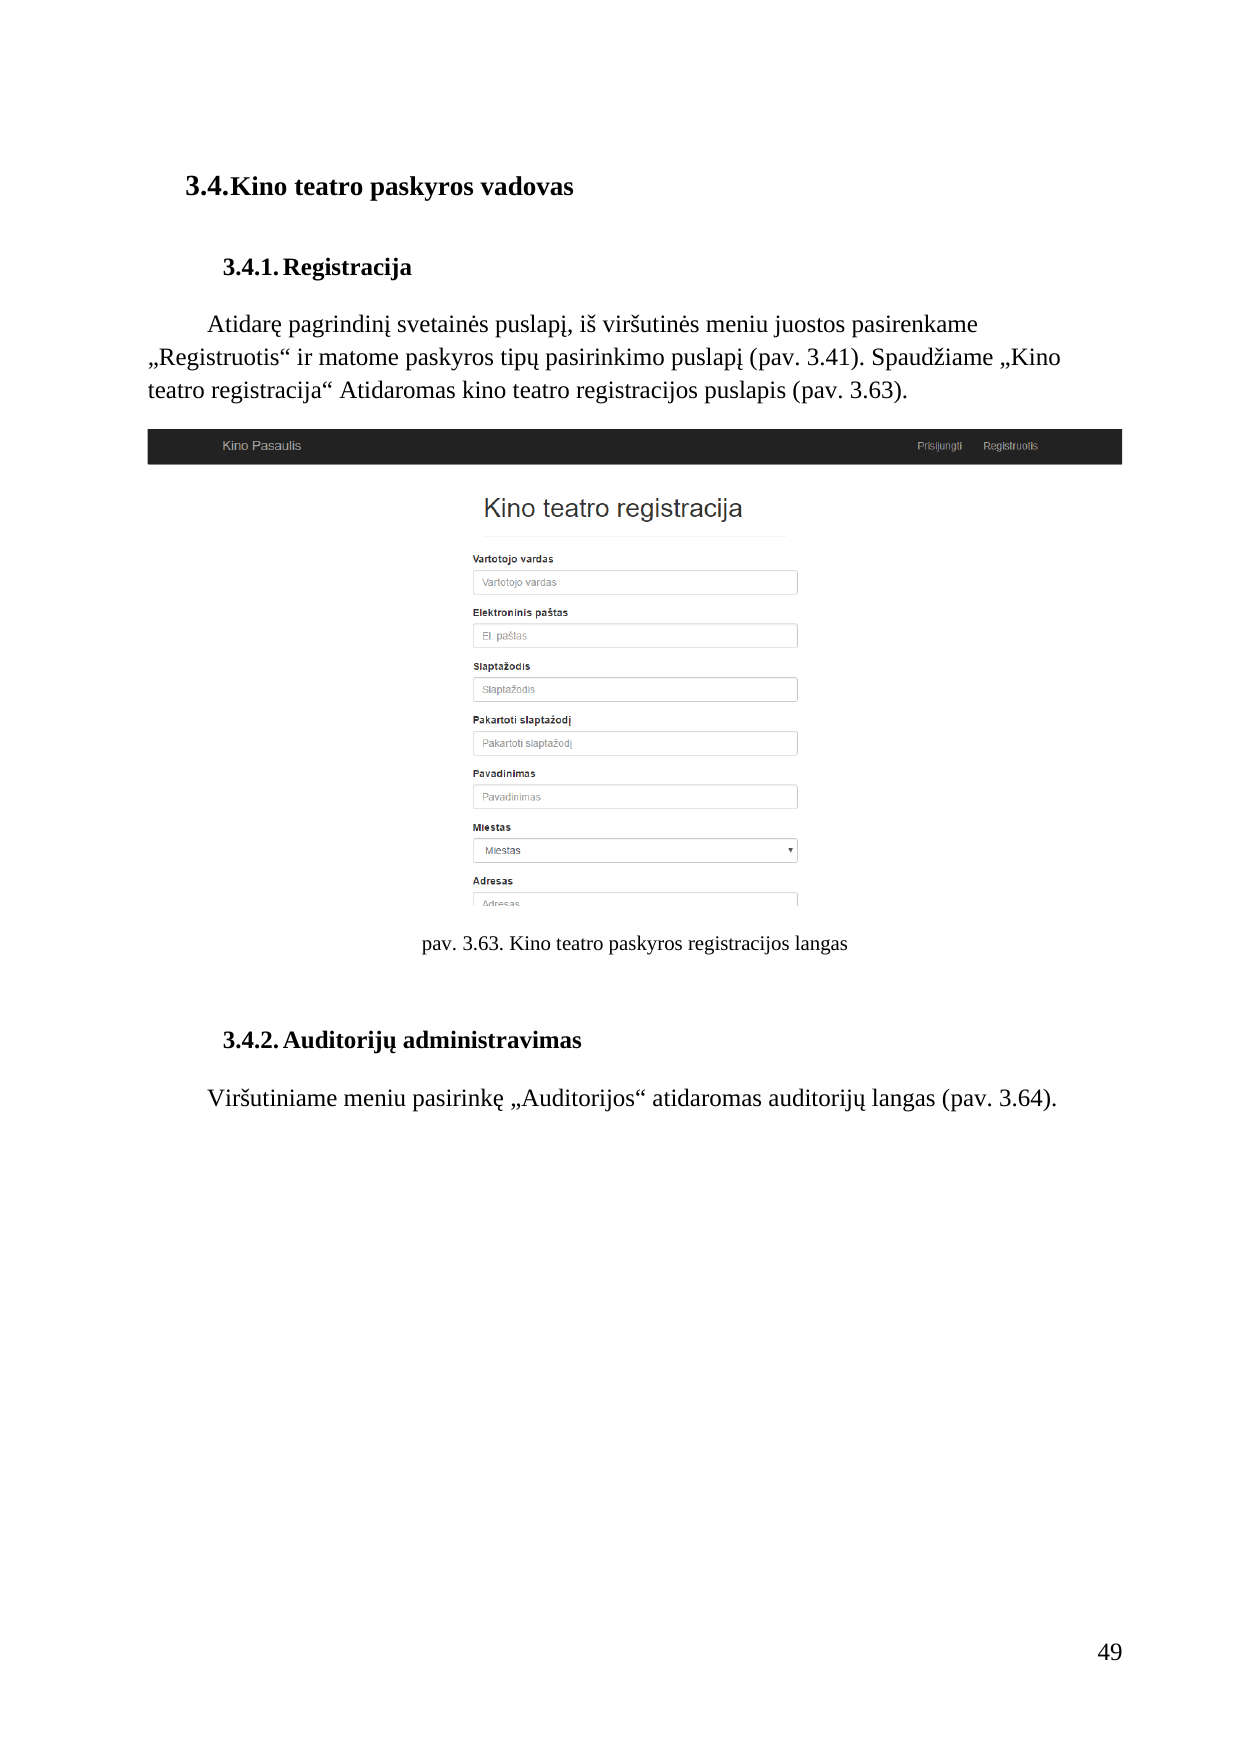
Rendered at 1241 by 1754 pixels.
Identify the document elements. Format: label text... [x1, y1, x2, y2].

subtitle Registracija [223, 252, 1122, 280]
picture [147, 429, 1123, 906]
subtitle Auditorijų administravimas [223, 1025, 1122, 1054]
subtitle Kino teatro paskyros vadovas [185, 168, 1122, 202]
